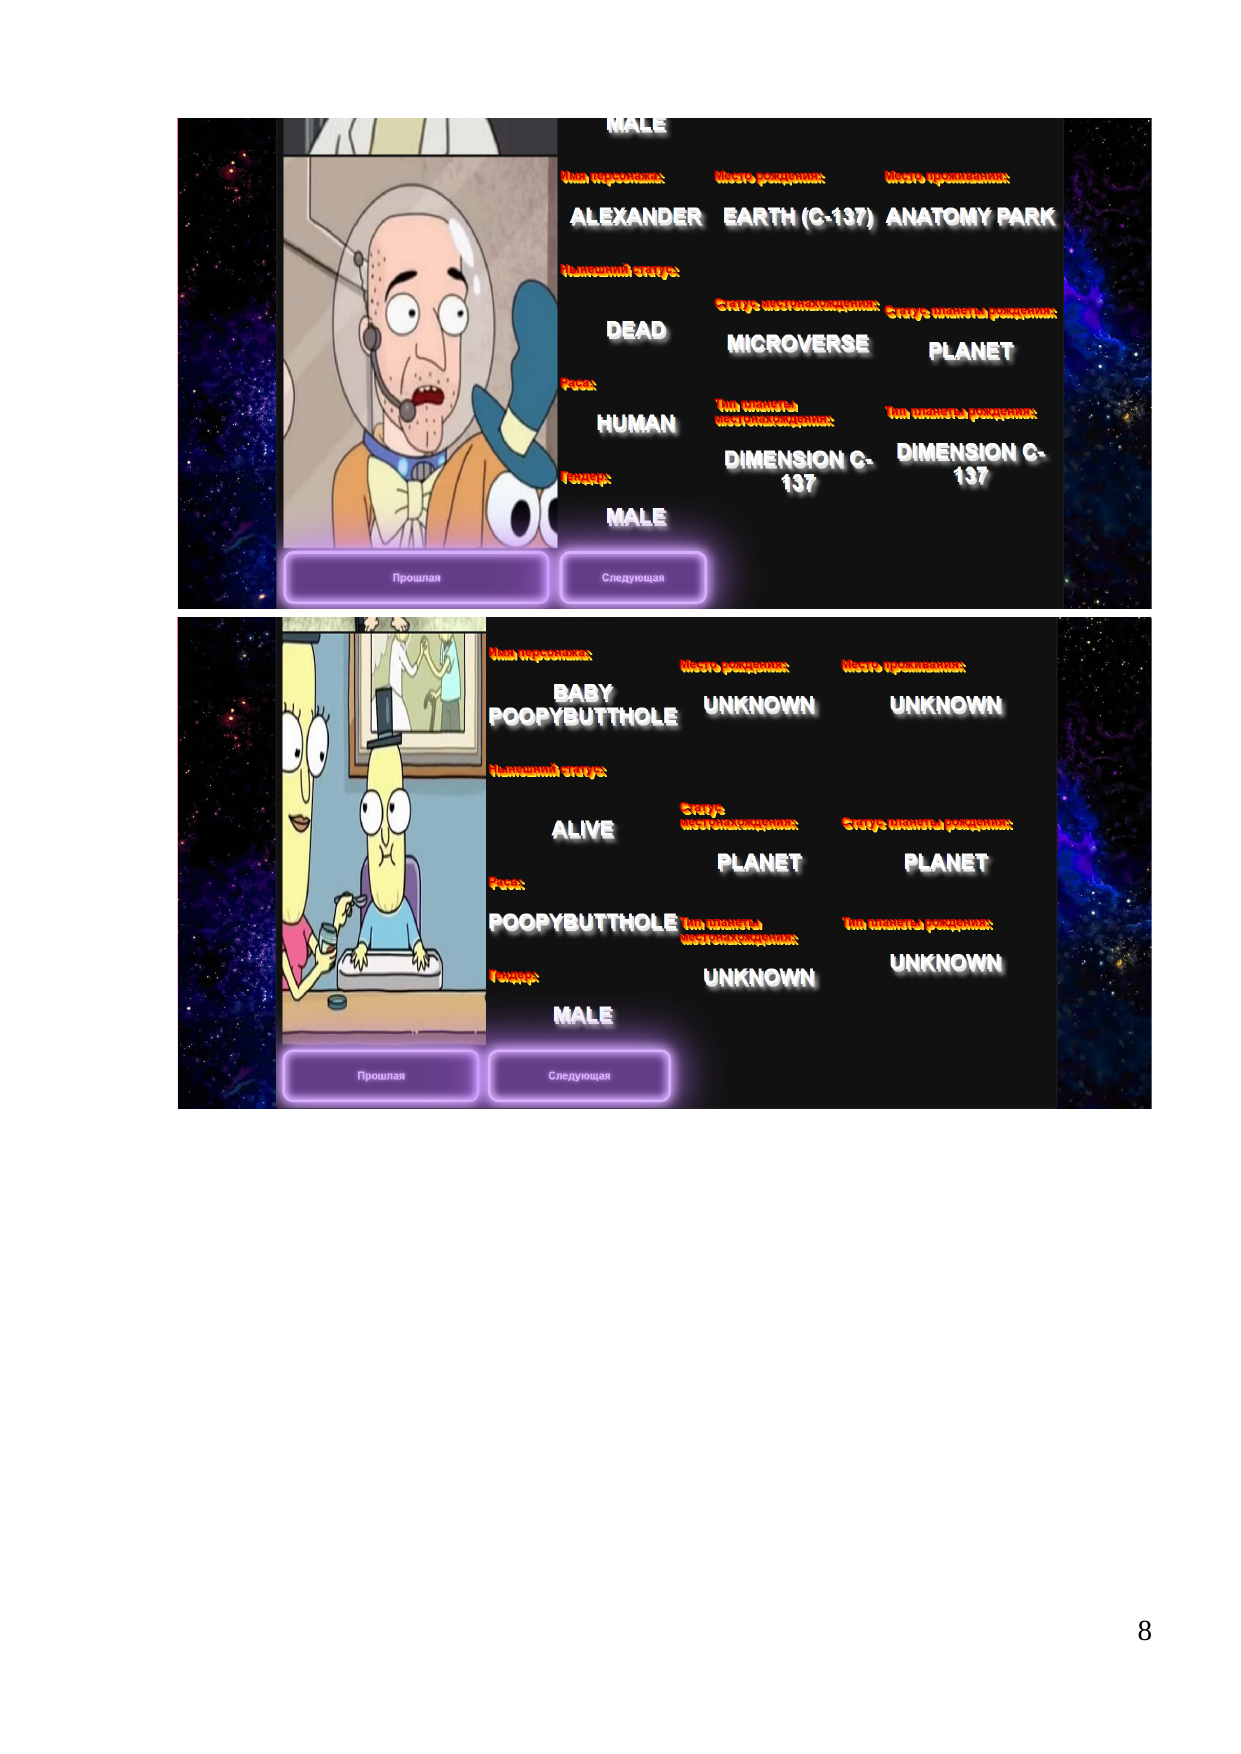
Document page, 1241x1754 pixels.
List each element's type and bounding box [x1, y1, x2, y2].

picture [177, 617, 1152, 1109]
picture [177, 118, 1152, 609]
